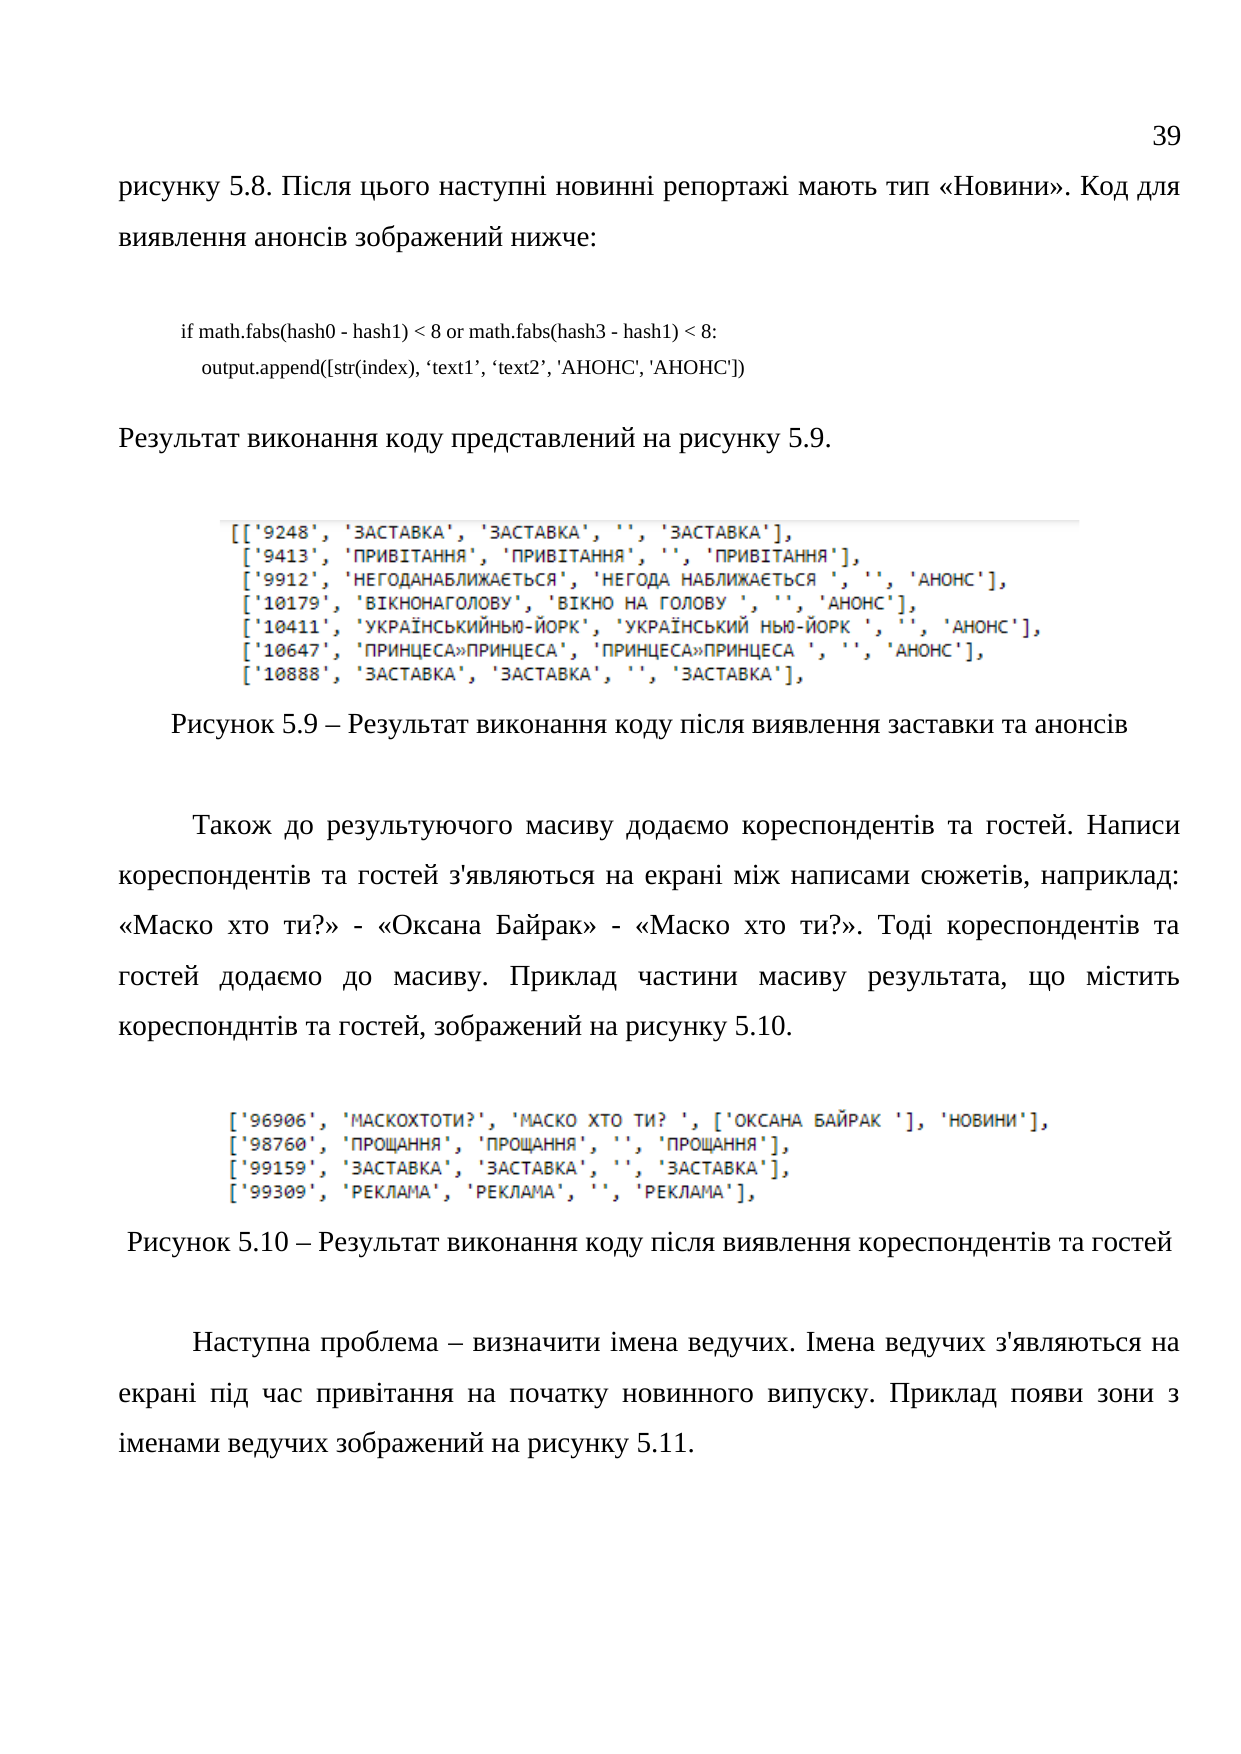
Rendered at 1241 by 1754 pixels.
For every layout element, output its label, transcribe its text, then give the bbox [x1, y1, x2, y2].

text Рисунок 5.10 – Результат виконання коду після виявлення кореспондентів та гостей [118, 1224, 1181, 1257]
text if math.fabs(hash0 - hash1) < 8 or math.fabs(hash3 - hash1) < 8: [118, 319, 1181, 343]
picture [218, 1108, 1081, 1208]
text Результат виконання коду представлений на рисунку 5.9. [118, 420, 1181, 454]
picture [219, 520, 1080, 690]
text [118, 168, 1181, 252]
text Також до результуючого масиву додаємо кореспондентів та гостей. Написи кореспондентів та гостей з'являються на екрані між написами сюжетів, наприклад: «Маско хто ти?» - «Оксана Байрак» - «Маско хто ти?». Тоді кореспондентів та гостей додаємо до масиву. Приклад частини масиву результата, що містить кореспонднтів та гостей, зображений на рисунку 5.10. [118, 807, 1181, 1042]
text Наступна проблема – визначити імена ведучих. Імена ведучих з'являються на екрані під час привітання на початку новинного випуску. Приклад появи зони з іменами ведучих зображений на рисунку 5.11. [118, 1324, 1181, 1459]
text output.append([str(index), ‘text1’, ‘text2’, 'АНОНС', 'АНОНС']) [118, 355, 1181, 379]
text Рисунок 5.9 – Результат виконання коду після виявлення заставки та анонсів [118, 706, 1181, 740]
